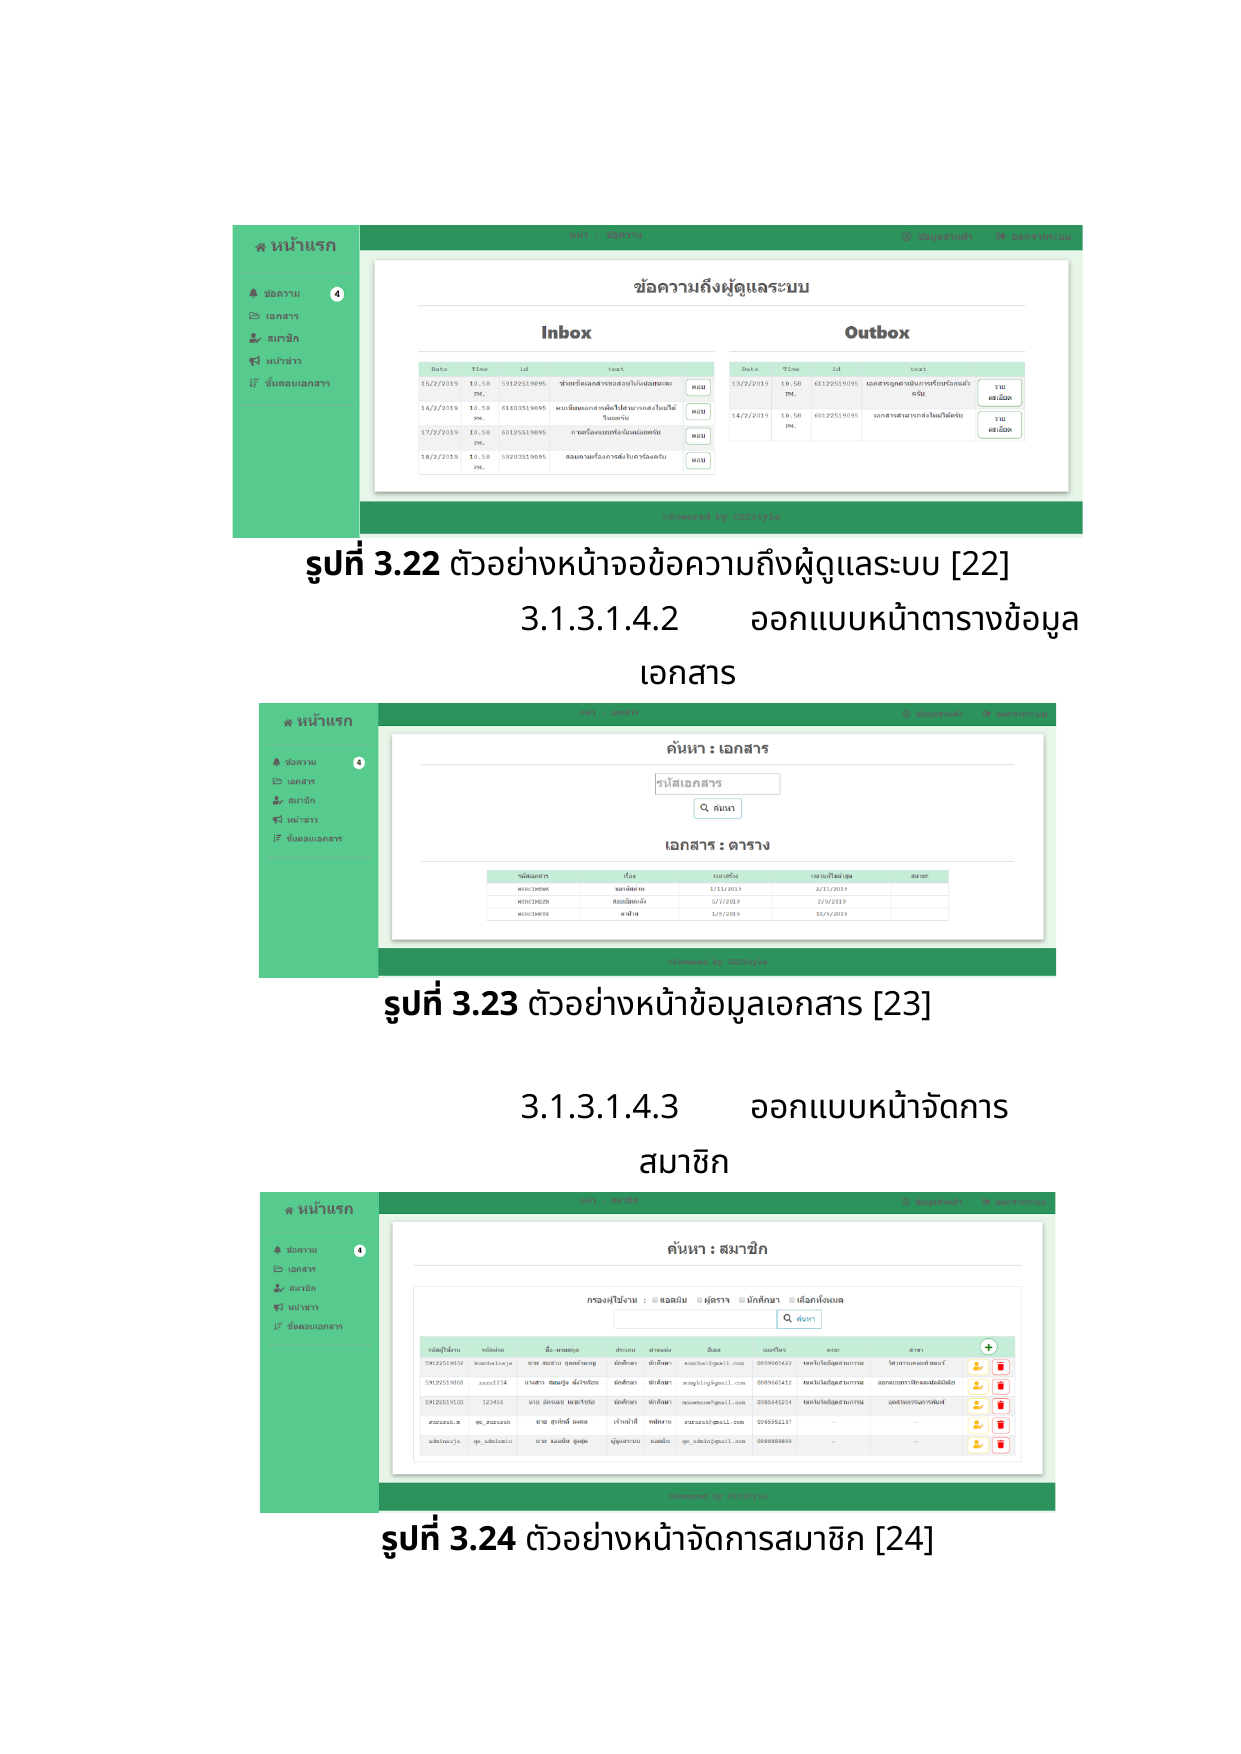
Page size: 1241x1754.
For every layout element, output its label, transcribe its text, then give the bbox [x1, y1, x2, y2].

text รูปที่ 3.23 ตัวอย่างหน้าข้อมูลเอกสาร [23] [225, 979, 1090, 1030]
text รูปที่ 3.24 ตัวอย่างหน้าจัดการสมาชิก [24] [225, 1514, 1090, 1565]
picture [258, 703, 1057, 978]
list ออกแบบหน้าจัดการสมาชิก [520, 1083, 1090, 1188]
text รูปที่ 3.22 ตัวอย่างหน้าจอข้อความถึงผู้ดูแลระบบ [22] [225, 540, 1090, 591]
picture [259, 1192, 1056, 1513]
picture [232, 225, 1083, 538]
list ออกแบบหน้าตารางข้อมูลเอกสาร [520, 594, 1090, 699]
